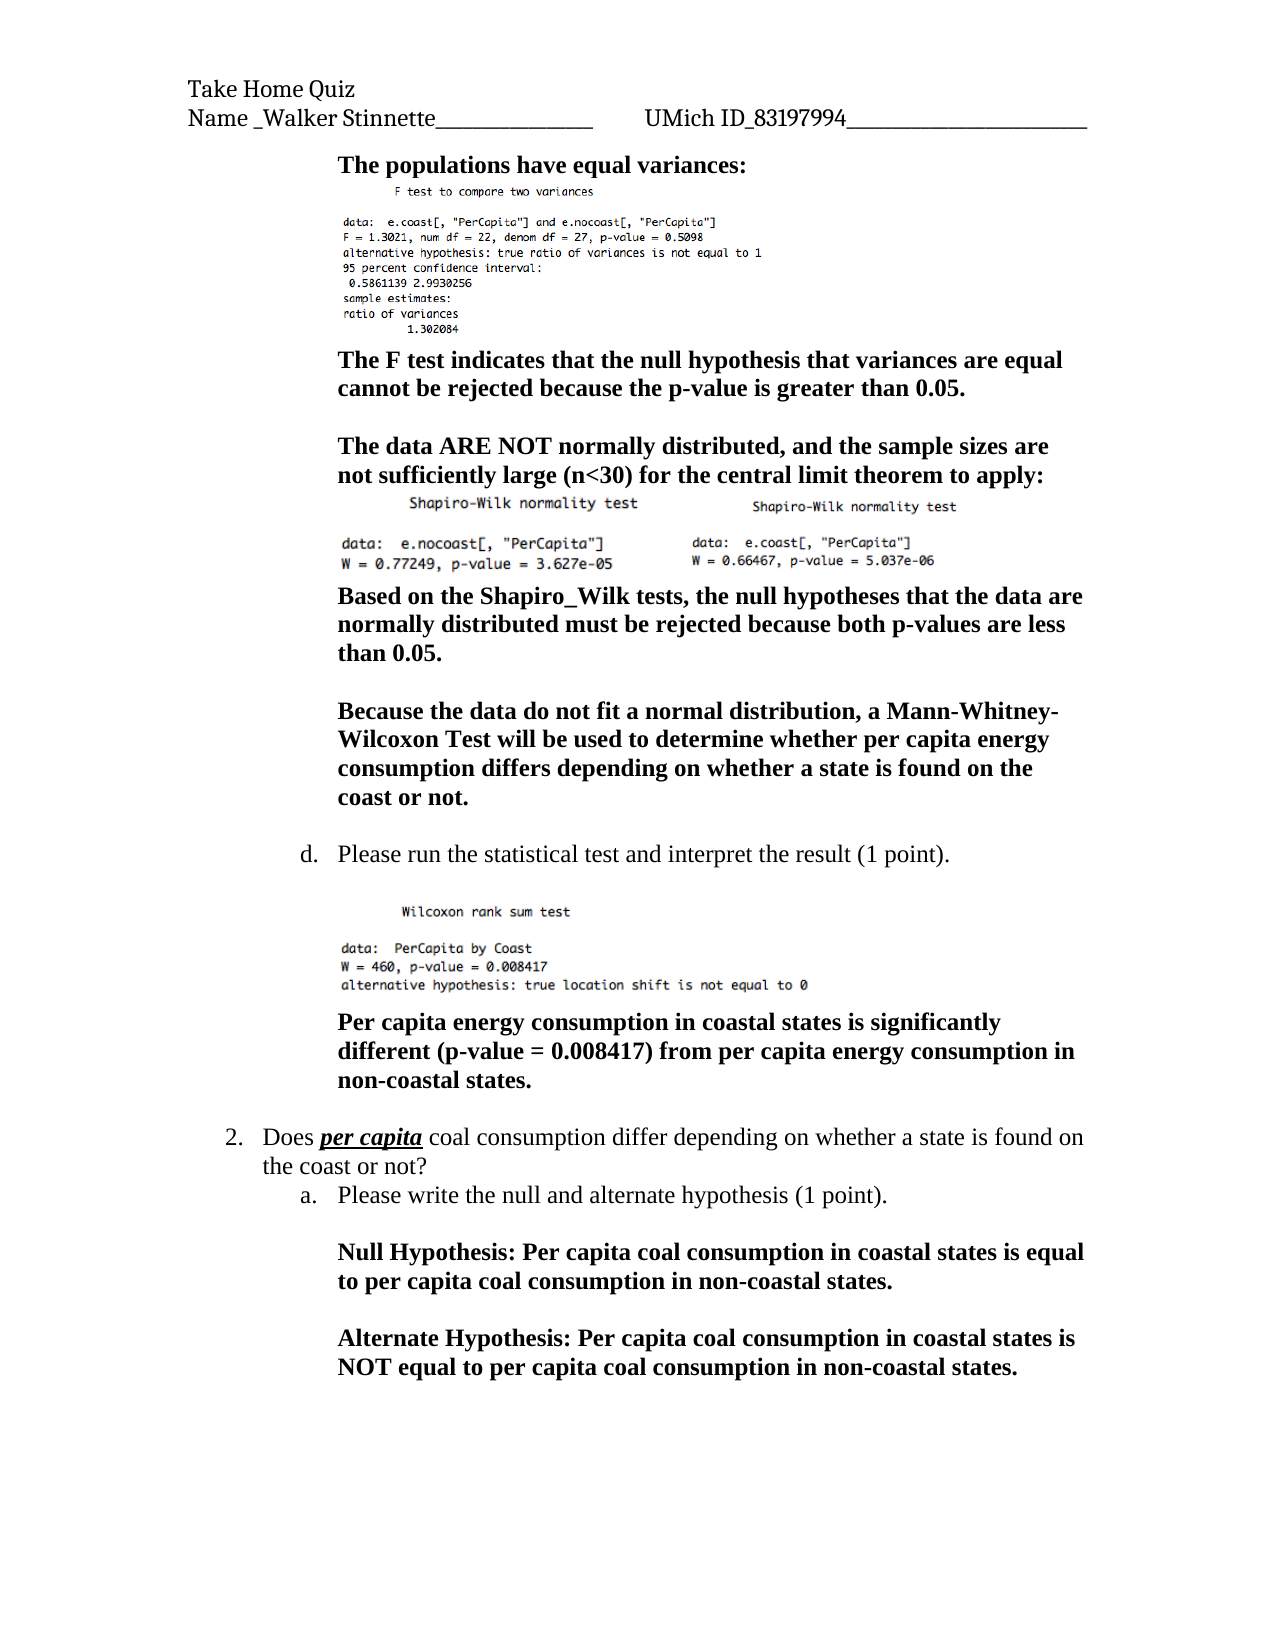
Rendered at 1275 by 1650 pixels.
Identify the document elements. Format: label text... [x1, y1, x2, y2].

list Please run the statistical test and interpret the result (1 point). [300, 839, 1087, 868]
picture [337, 897, 834, 1008]
list Based on the Shapiro_Wilk tests, the null hypotheses that the data are normally distributed must be rejected because both p-values are less than 0.05. [337, 581, 1087, 667]
list The populations have equal variances: [337, 150, 1087, 179]
list The F test indicates that the null hypothesis that variances are equal cannot be rejected because the p-value is greater than 0.05. [337, 345, 1087, 402]
picture [688, 488, 979, 581]
picture [337, 489, 676, 581]
text Per capita energy consumption in coastal states is significantly different (p-value = 0.008417) from per capita energy consumption in non-coastal states. [337, 1007, 1087, 1093]
list Does per capita coal consumption differ depending on whether a state is found on the coast or not? [225, 1122, 1087, 1180]
list Alternate Hypothesis: Per capita coal consumption in coastal states is NOT equal to per capita coal consumption in non-coastal states. [337, 1323, 1087, 1381]
list Null Hypothesis: Per capita coal consumption in coastal states is equal to per capita coal consumption in non-coastal states. [337, 1237, 1087, 1295]
picture [337, 178, 778, 345]
list The data ARE NOT normally distributed, and the sample sizes are not sufficiently large (n<30) for the central limit theorem to apply: [337, 431, 1087, 488]
list Because the data do not fit a normal distribution, a Mann-Whitney-Wilcoxon Test will be used to determine whether per capita energy consumption differs depending on whether a state is found on the coast or not. [337, 696, 1087, 811]
list Please write the null and alternate hypothesis (1 point). [300, 1180, 1087, 1208]
